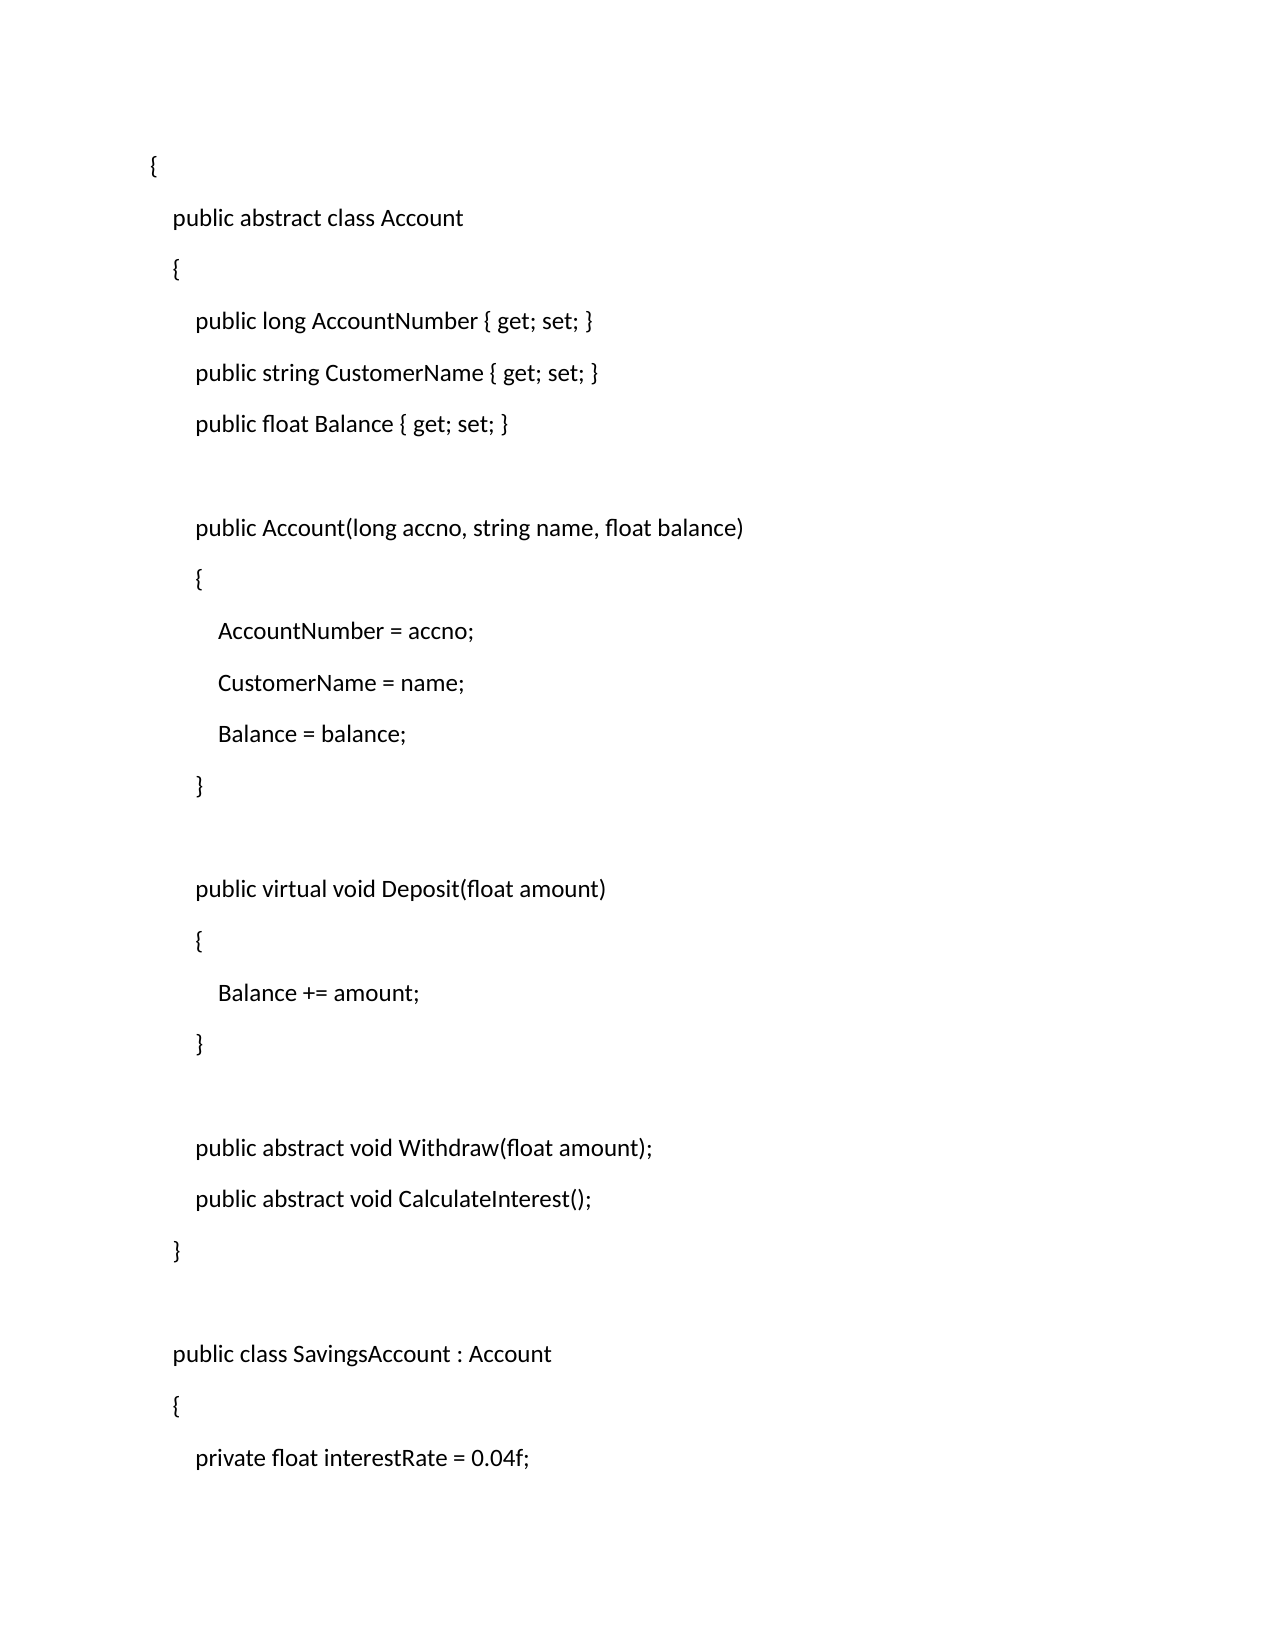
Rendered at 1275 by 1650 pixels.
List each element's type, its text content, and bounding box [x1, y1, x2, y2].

text public string CustomerName { get; set; } [150, 357, 1125, 387]
text AccountNumber = accno; [150, 615, 1125, 646]
text Balance = balance; [150, 718, 1125, 749]
text { [150, 253, 1125, 284]
text } [150, 1235, 1125, 1266]
text public abstract void Withdraw(float amount); [150, 1132, 1125, 1162]
text { [150, 925, 1125, 956]
text public virtual void Deposit(float amount) [150, 873, 1125, 904]
text CustomerName = name; [150, 667, 1125, 697]
text private float interestRate = 0.04f; [150, 1442, 1125, 1472]
text public Account(long accno, string name, float balance) [150, 512, 1125, 542]
text Balance += amount; [150, 977, 1125, 1007]
text } [150, 1028, 1125, 1059]
text public long AccountNumber { get; set; } [150, 305, 1125, 336]
text { [150, 563, 1125, 594]
text { [150, 150, 1125, 181]
text } [150, 770, 1125, 801]
text { [150, 1390, 1125, 1421]
text public class SavingsAccount : Account [150, 1338, 1125, 1369]
text public abstract class Account [150, 202, 1125, 232]
text public float Balance { get; set; } [150, 408, 1125, 439]
text public abstract void CalculateInterest(); [150, 1183, 1125, 1214]
